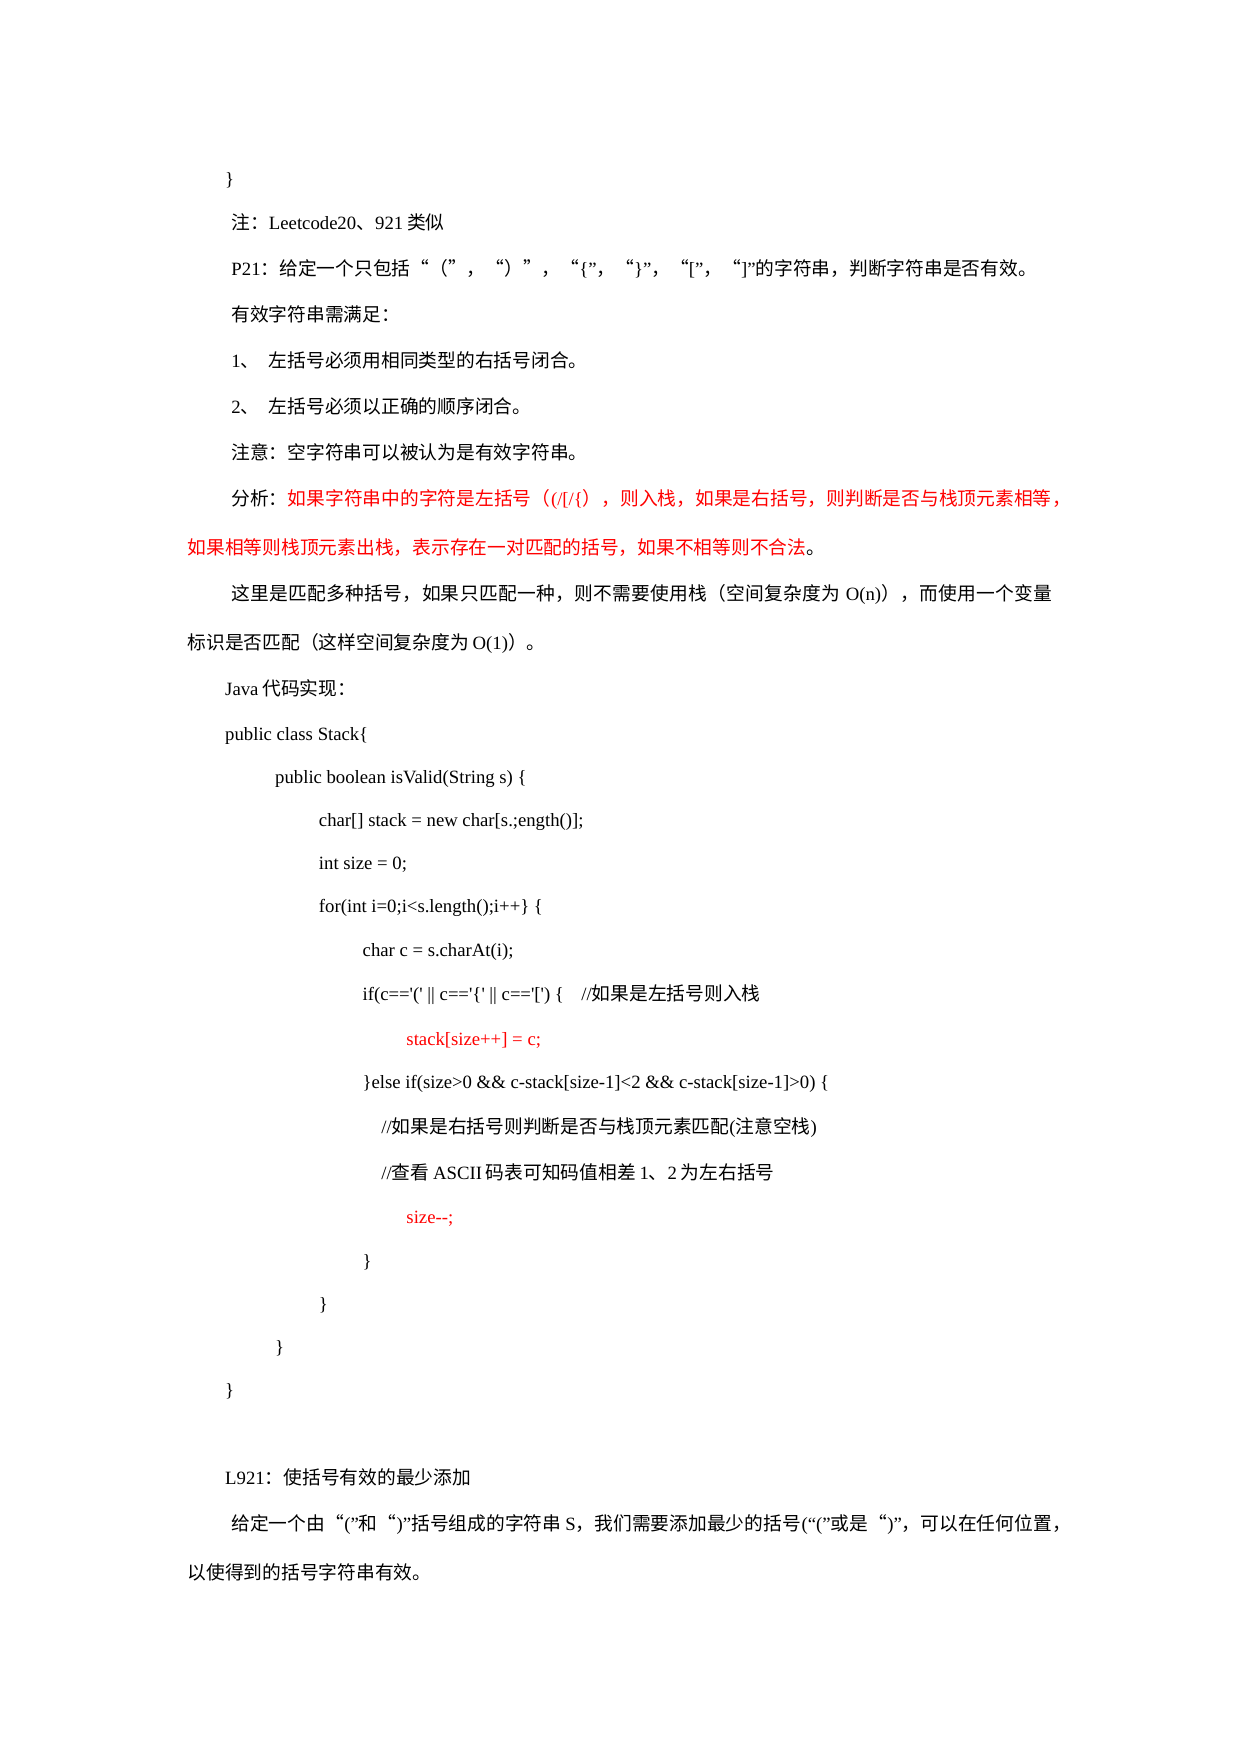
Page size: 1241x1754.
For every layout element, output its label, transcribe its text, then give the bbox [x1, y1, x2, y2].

text stack[size++] = c; [225, 1022, 1053, 1055]
text char c = s.charAt(i); [225, 933, 1053, 966]
text L921：使括号有效的最少添加 [225, 1460, 1053, 1493]
text } [225, 1287, 1053, 1320]
text } [225, 1374, 1053, 1406]
text } [225, 1244, 1053, 1277]
text } [225, 1331, 1053, 1363]
text }else if(size>0 && c-stack[size-1]<2 && c-stack[size-1]>0) { [225, 1066, 1053, 1098]
text } [225, 162, 1053, 194]
text 注意：空字符串可以被认为是有效字符串。 [231, 435, 1053, 468]
text 分析：如果字符串中的字符是左括号（(/[/{），则入栈，如果是右括号，则判断是否与栈顶元素相等，如果相等则栈顶元素出栈，表示存在一对匹配的括号，如果不相等则不合法。 [187, 481, 1053, 563]
text P21：给定一个只包括“（”，“）”，“{”，“}”，“[”，“]”的字符串，判断字符串是否有效。 [187, 251, 1053, 284]
text char[] stack = new char[s.;ength()]; [225, 803, 1053, 836]
list 左括号必须以正确的顺序闭合。 [231, 389, 1053, 422]
text //如果是右括号则判断是否与栈顶元素匹配(注意空栈) [337, 1109, 1053, 1141]
text Java代码实现： [225, 671, 1053, 703]
list 左括号必须用相同类型的右括号闭合。 [231, 343, 1053, 376]
text public boolean isValid(String s) { [225, 760, 1053, 793]
text 这里是匹配多种括号，如果只匹配一种，则不需要使用栈（空间复杂度为O(n)），而使用一个变量标识是否匹配（这样空间复杂度为O(1)）。 [187, 576, 1053, 657]
text if(c=='(' || c=='{' || c=='[') { //如果是左括号则入栈 [225, 976, 1053, 1009]
text //查看ASCII码表可知码值相差1、2为左右括号 [337, 1155, 1053, 1187]
text int size = 0; [225, 847, 1053, 879]
text 注：Leetcode20、921类似 [187, 205, 1053, 238]
text size--; [225, 1201, 1053, 1233]
text 有效字符串需满足： [187, 297, 1053, 330]
text for(int i=0;i<s.length();i++} { [225, 890, 1053, 922]
text public class Stack{ [225, 717, 1053, 749]
text 给定一个由“(”和“)”括号组成的字符串S，我们需要添加最少的括号(“(”或是“)”，可以在任何位置，以使得到的括号字符串有效。 [187, 1506, 1053, 1588]
